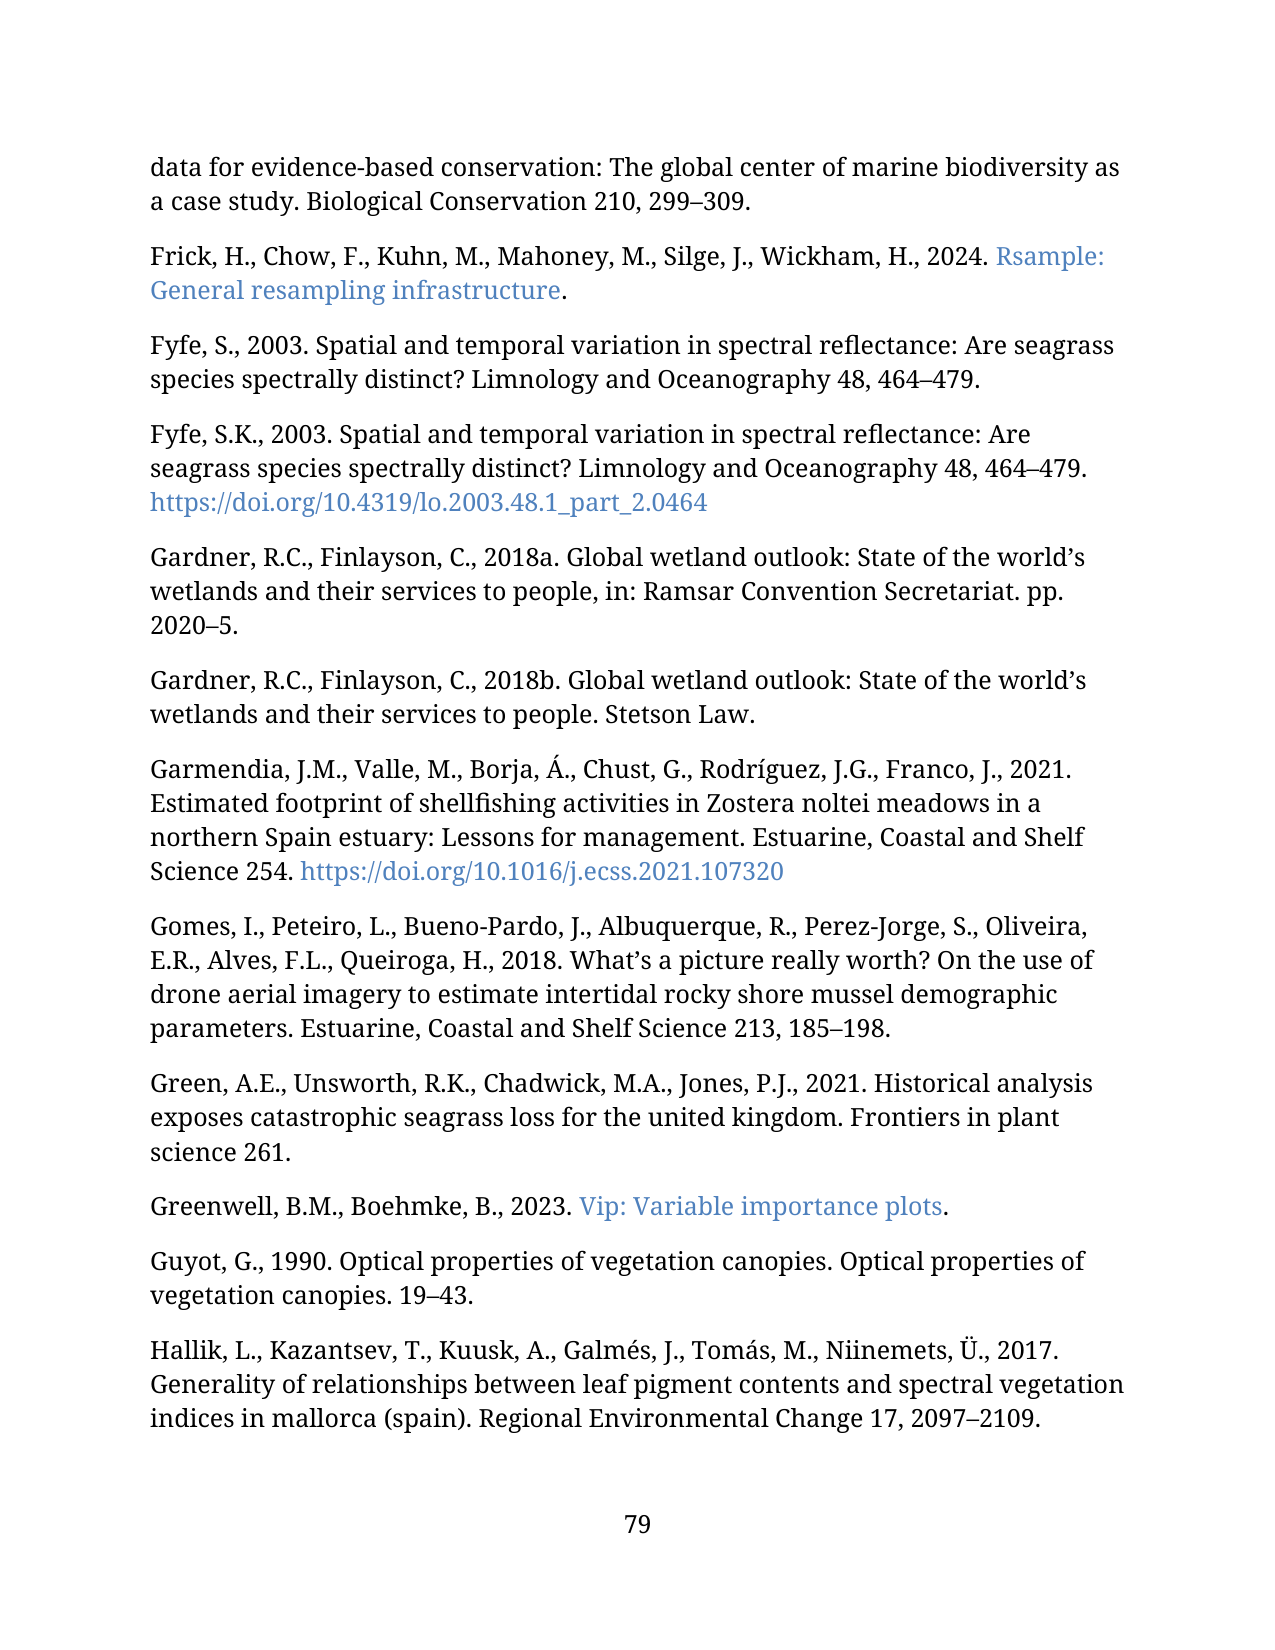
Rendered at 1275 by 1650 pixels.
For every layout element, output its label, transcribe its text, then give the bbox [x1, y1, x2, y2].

text Garmendia, J.M., Valle, M., Borja, Á., Chust, G., Rodríguez, J.G., Franco, J., 2021. Estimated footprint of shellfishing activities in Zostera noltei meadows in a northern Spain estuary: Lessons for management. Estuarine, Coastal and Shelf Science 254. https://doi.org/10.1016/j.ecss.2021.107320 [150, 752, 1125, 888]
text Frick, H., Chow, F., Kuhn, M., Mahoney, M., Silge, J., Wickham, H., 2024. Rsample: General resampling infrastructure. [150, 239, 1125, 307]
text Gardner, R.C., Finlayson, C., 2018a. Global wetland outlook: State of the world’s wetlands and their services to people, in: Ramsar Convention Secretariat. pp. 2020–5. [150, 540, 1125, 642]
text Hallik, L., Kazantsev, T., Kuusk, A., Galmés, J., Tomás, M., Niinemets, Ü., 2017. Generality of relationships between leaf pigment contents and spectral vegetation indices in mallorca (spain). Regional Environmental Change 17, 2097–2109. [150, 1333, 1125, 1435]
text Gardner, R.C., Finlayson, C., 2018b. Global wetland outlook: State of the world’s wetlands and their services to people. Stetson Law. [150, 663, 1125, 731]
text Fyfe, S., 2003. Spatial and temporal variation in spectral reflectance: Are seagrass species spectrally distinct? Limnology and Oceanography 48, 464–479. [150, 328, 1125, 396]
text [150, 150, 1125, 218]
text Guyot, G., 1990. Optical properties of vegetation canopies. Optical properties of vegetation canopies. 19–43. [150, 1244, 1125, 1312]
text Green, A.E., Unsworth, R.K., Chadwick, M.A., Jones, P.J., 2021. Historical analysis exposes catastrophic seagrass loss for the united kingdom. Frontiers in plant science 261. [150, 1066, 1125, 1168]
text Fyfe, S.K., 2003. Spatial and temporal variation in spectral reflectance: Are seagrass species spectrally distinct? Limnology and Oceanography 48, 464–479. https://doi.org/10.4319/lo.2003.48.1_part_2.0464 [150, 417, 1125, 519]
text Gomes, I., Peteiro, L., Bueno-Pardo, J., Albuquerque, R., Perez-Jorge, S., Oliveira, E.R., Alves, F.L., Queiroga, H., 2018. What’s a picture really worth? On the use of drone aerial imagery to estimate intertidal rocky shore mussel demographic parameters. Estuarine, Coastal and Shelf Science 213, 185–198. [150, 909, 1125, 1045]
text Greenwell, B.M., Boehmke, B., 2023. Vip: Variable importance plots. [150, 1189, 1125, 1223]
